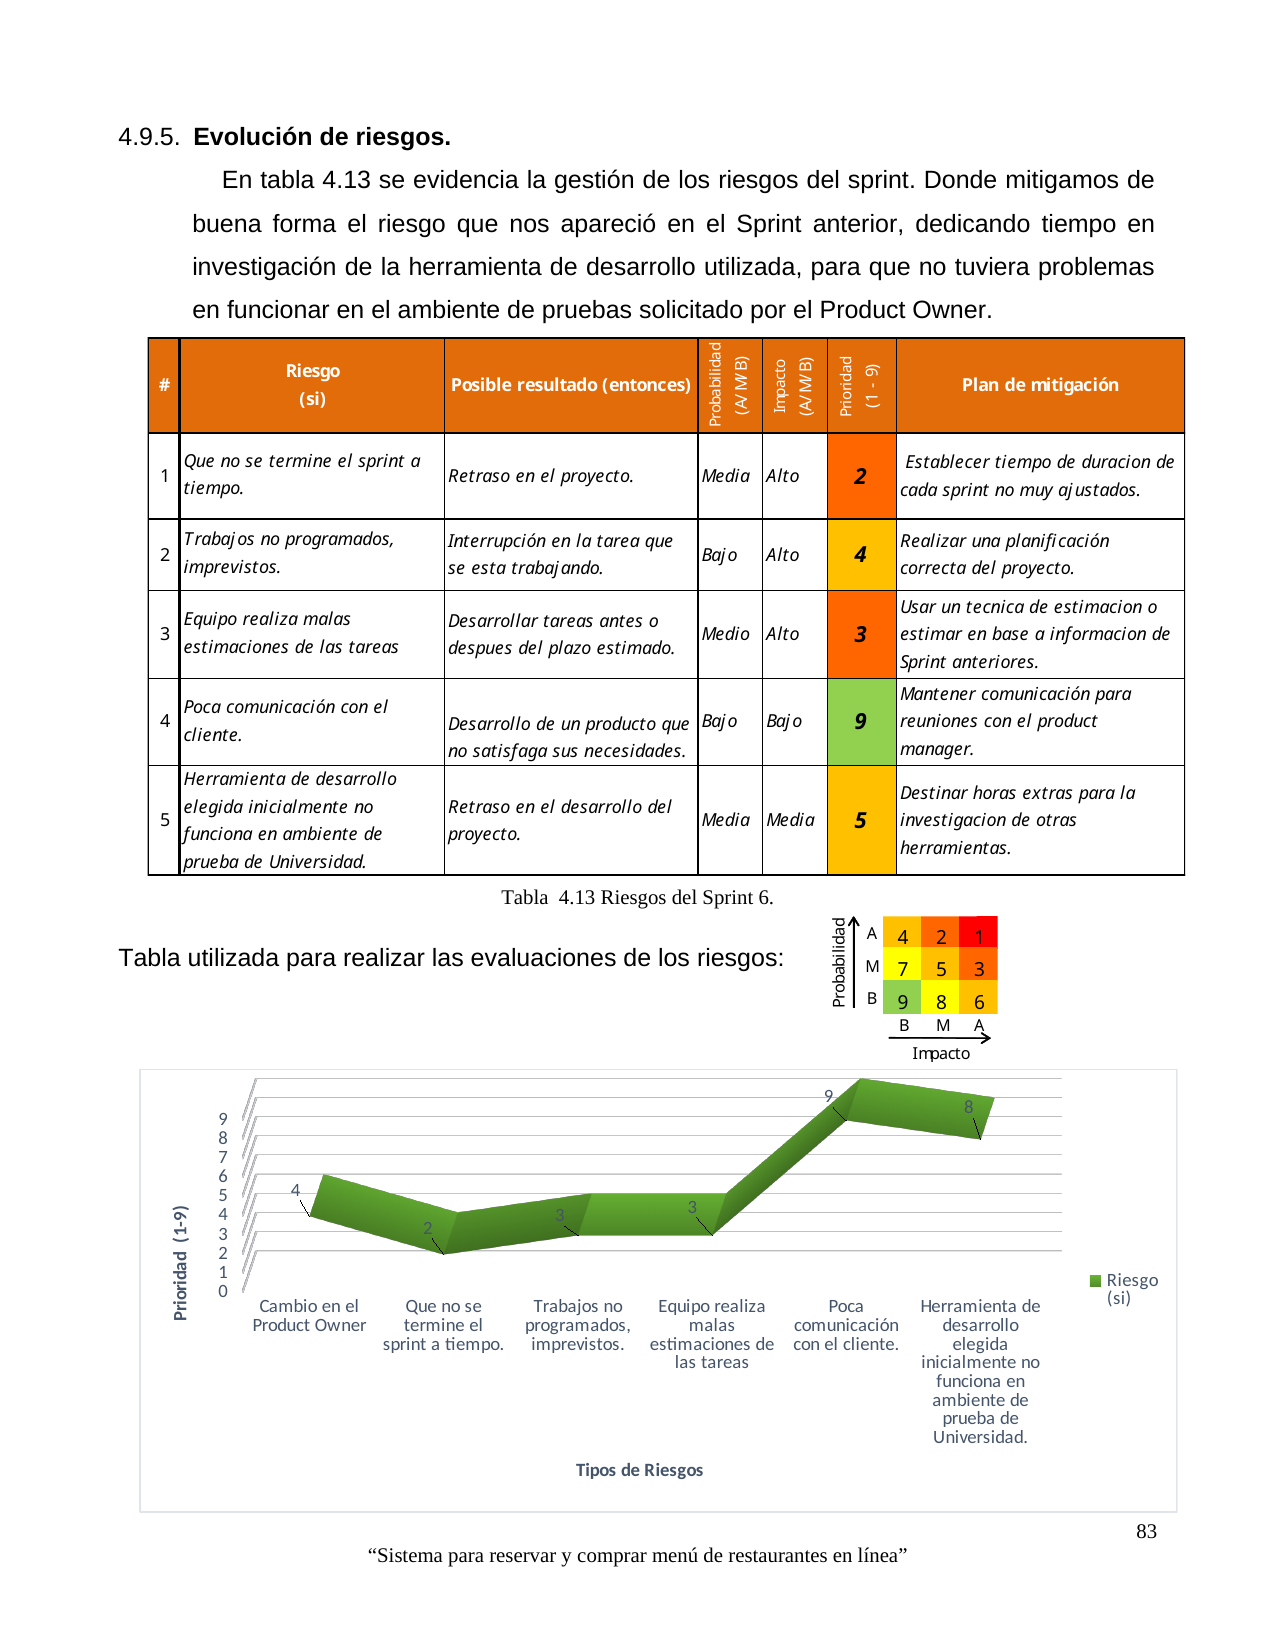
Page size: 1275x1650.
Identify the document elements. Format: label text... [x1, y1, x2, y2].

text Tabla utilizada para realizar las evaluaciones de los riesgos: [118, 943, 1157, 972]
subtitle Evolución de riesgos. [118, 122, 1157, 151]
text En tabla 4.13 se evidencia la gestión de los riesgos del sprint. Donde mitigamos de buena forma el riesgo que nos apareció en el Sprint anterior, dedicando tiempo en investigación de la herramienta de desarrollo utilizada, para que no tuviera problemas en funcionar en el ambiente de pruebas solicitado por el Product Owner. [192, 165, 1157, 323]
